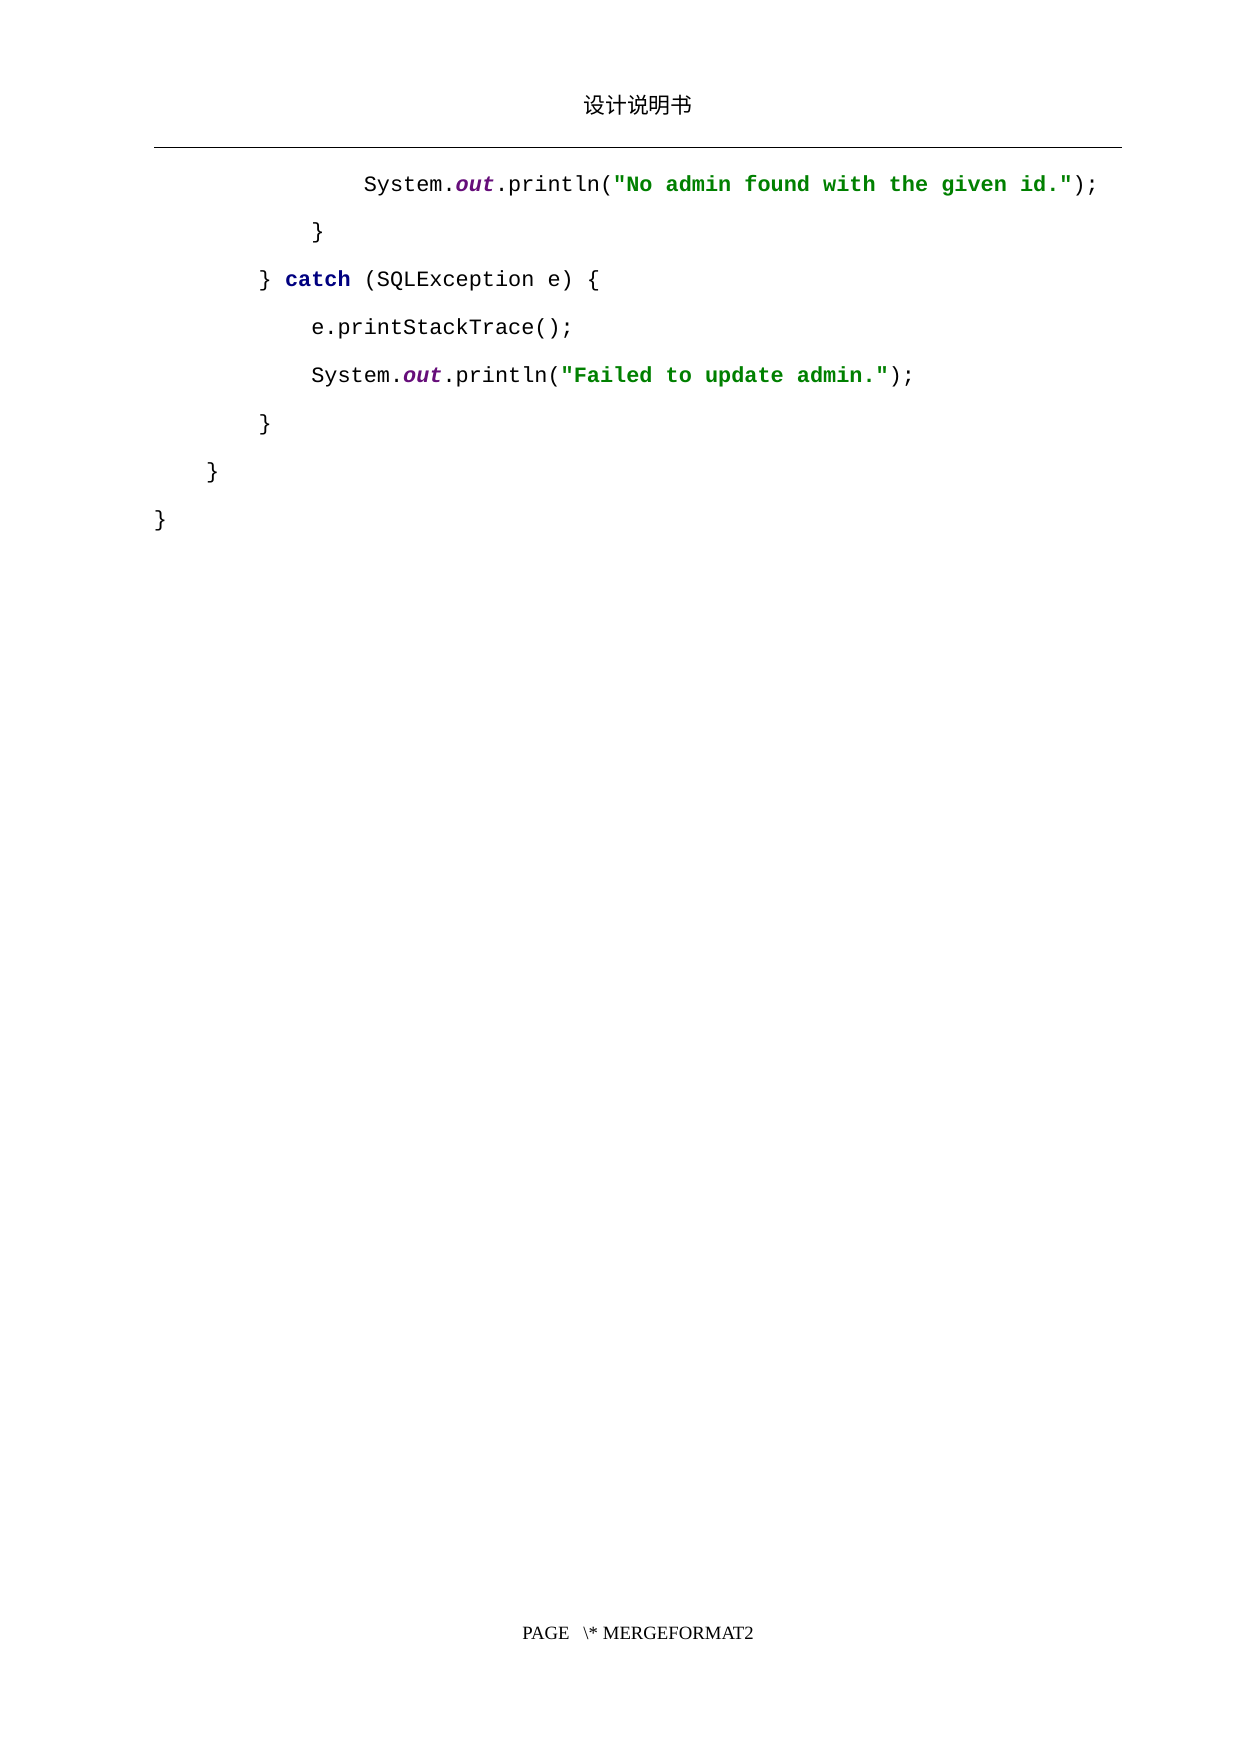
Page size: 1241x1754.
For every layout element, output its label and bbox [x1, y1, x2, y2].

text [153, 161, 1122, 544]
